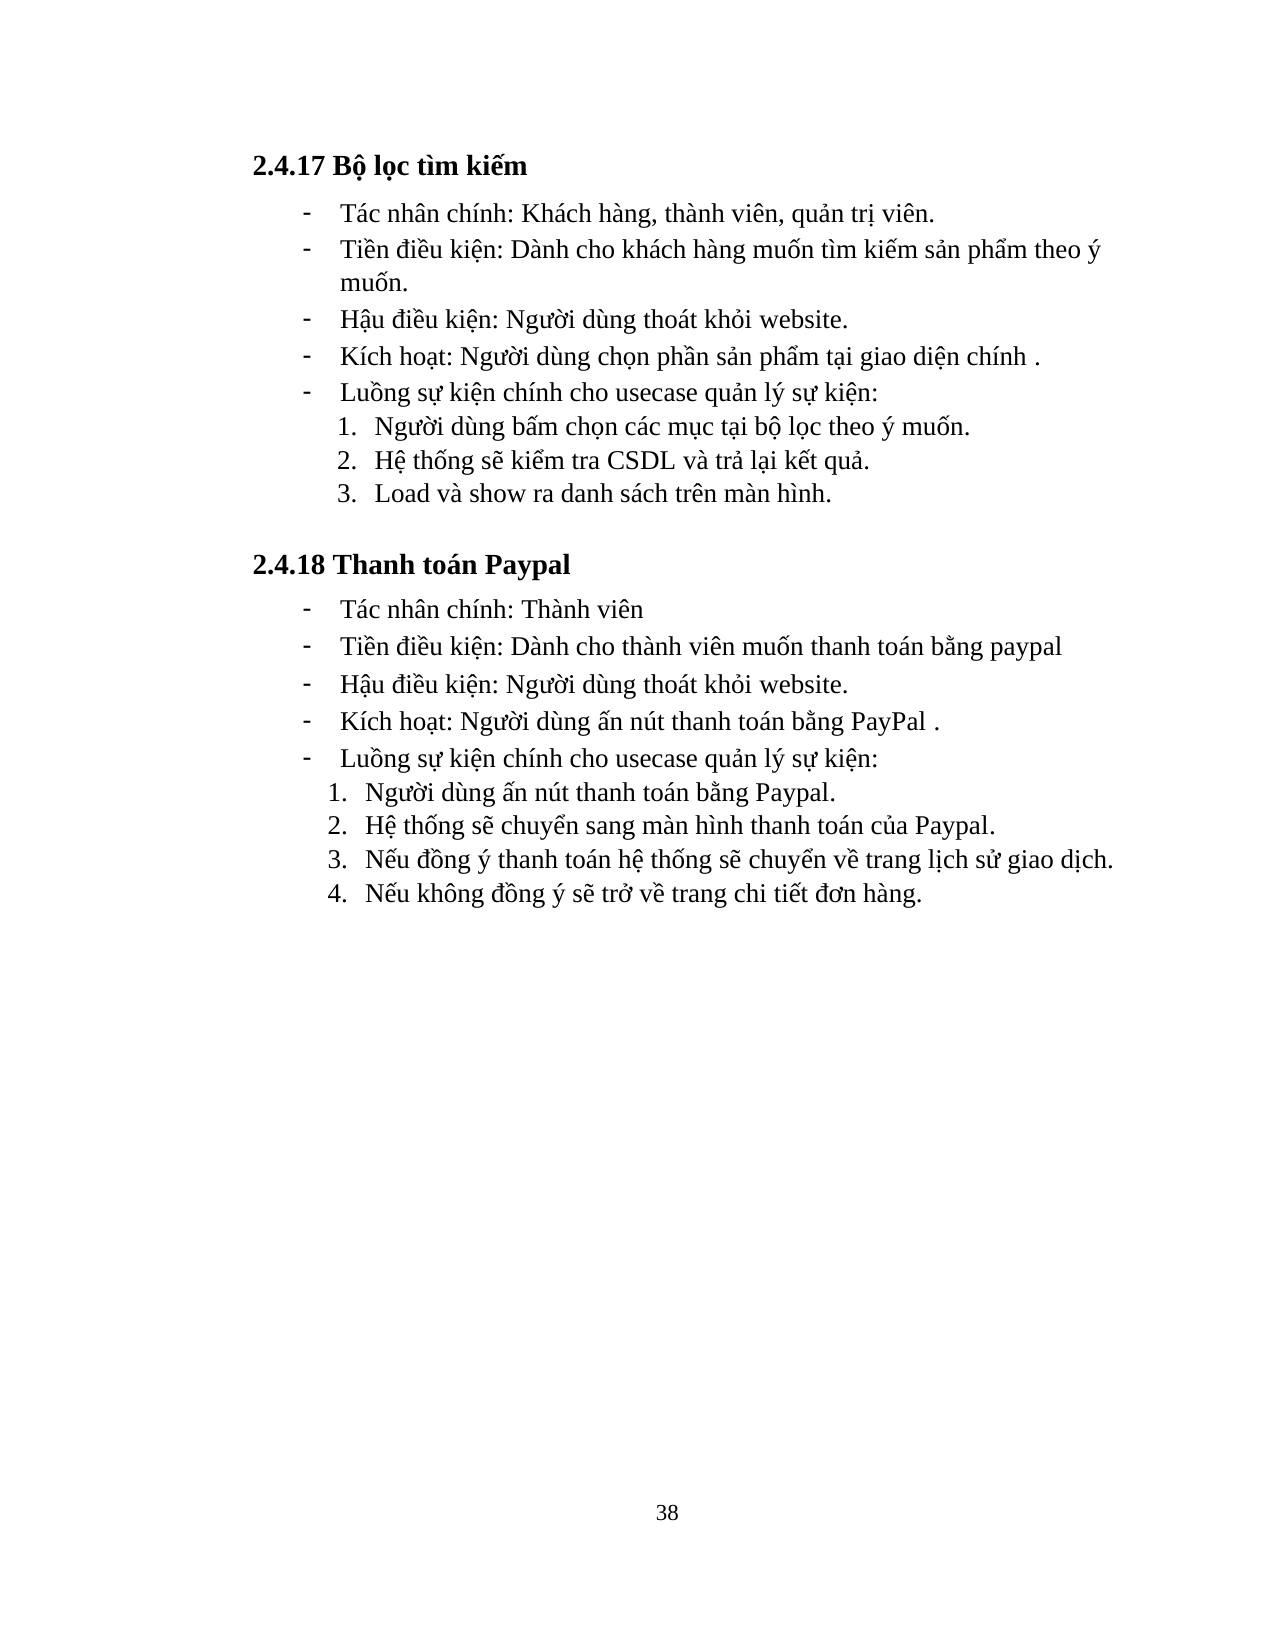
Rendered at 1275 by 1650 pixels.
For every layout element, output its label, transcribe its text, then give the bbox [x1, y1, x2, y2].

list Luồng sự kiện chính cho usecase quản lý sự kiện: [302, 373, 1157, 409]
list Hệ thống sẽ chuyển sang màn hình thanh toán của Paypal. [327, 809, 1157, 840]
list Nếu không đồng ý sẽ trở về trang chi tiết đơn hàng. [327, 877, 1157, 908]
list Luồng sự kiện chính cho usecase quản lý sự kiện: [302, 739, 1157, 774]
subtitle 2.4.17 Bộ lọc tìm kiếm [177, 148, 1157, 181]
list Hệ thống sẽ kiểm tra CSDL và trả lại kết quả. [337, 444, 1157, 475]
subtitle 2.4.18 Thanh toán Paypal [177, 547, 1157, 580]
list Load và show ra danh sách trên màn hình. [337, 478, 1157, 509]
list Người dùng bấm chọn các mục tại bộ lọc theo ý muốn. [337, 410, 1117, 441]
list Nếu đồng ý thanh toán hệ thống sẽ chuyển về trang lịch sử giao dịch. [327, 843, 1157, 874]
list Kích hoạt: Người dùng ấn nút thanh toán bằng PayPal . [302, 702, 1157, 738]
list Người dùng ấn nút thanh toán bằng Paypal. [327, 776, 1117, 807]
list Tác nhân chính: Thành viên [302, 590, 1157, 626]
list Tác nhân chính: Khách hàng, thành viên, quản trị viên. [302, 194, 1157, 229]
list Hậu điều kiện: Người dùng thoát khỏi website. [302, 300, 1157, 336]
list Kích hoạt: Người dùng chọn phần sản phẩm tại giao diện chính . [302, 337, 1157, 372]
list Tiền điều kiện: Dành cho khách hàng muốn tìm kiếm sản phẩm theo ý muốn. [302, 231, 1157, 297]
list Hậu điều kiện: Người dùng thoát khỏi website. [302, 665, 1157, 701]
list Tiền điều kiện: Dành cho thành viên muốn thanh toán bằng paypal [302, 627, 1157, 663]
